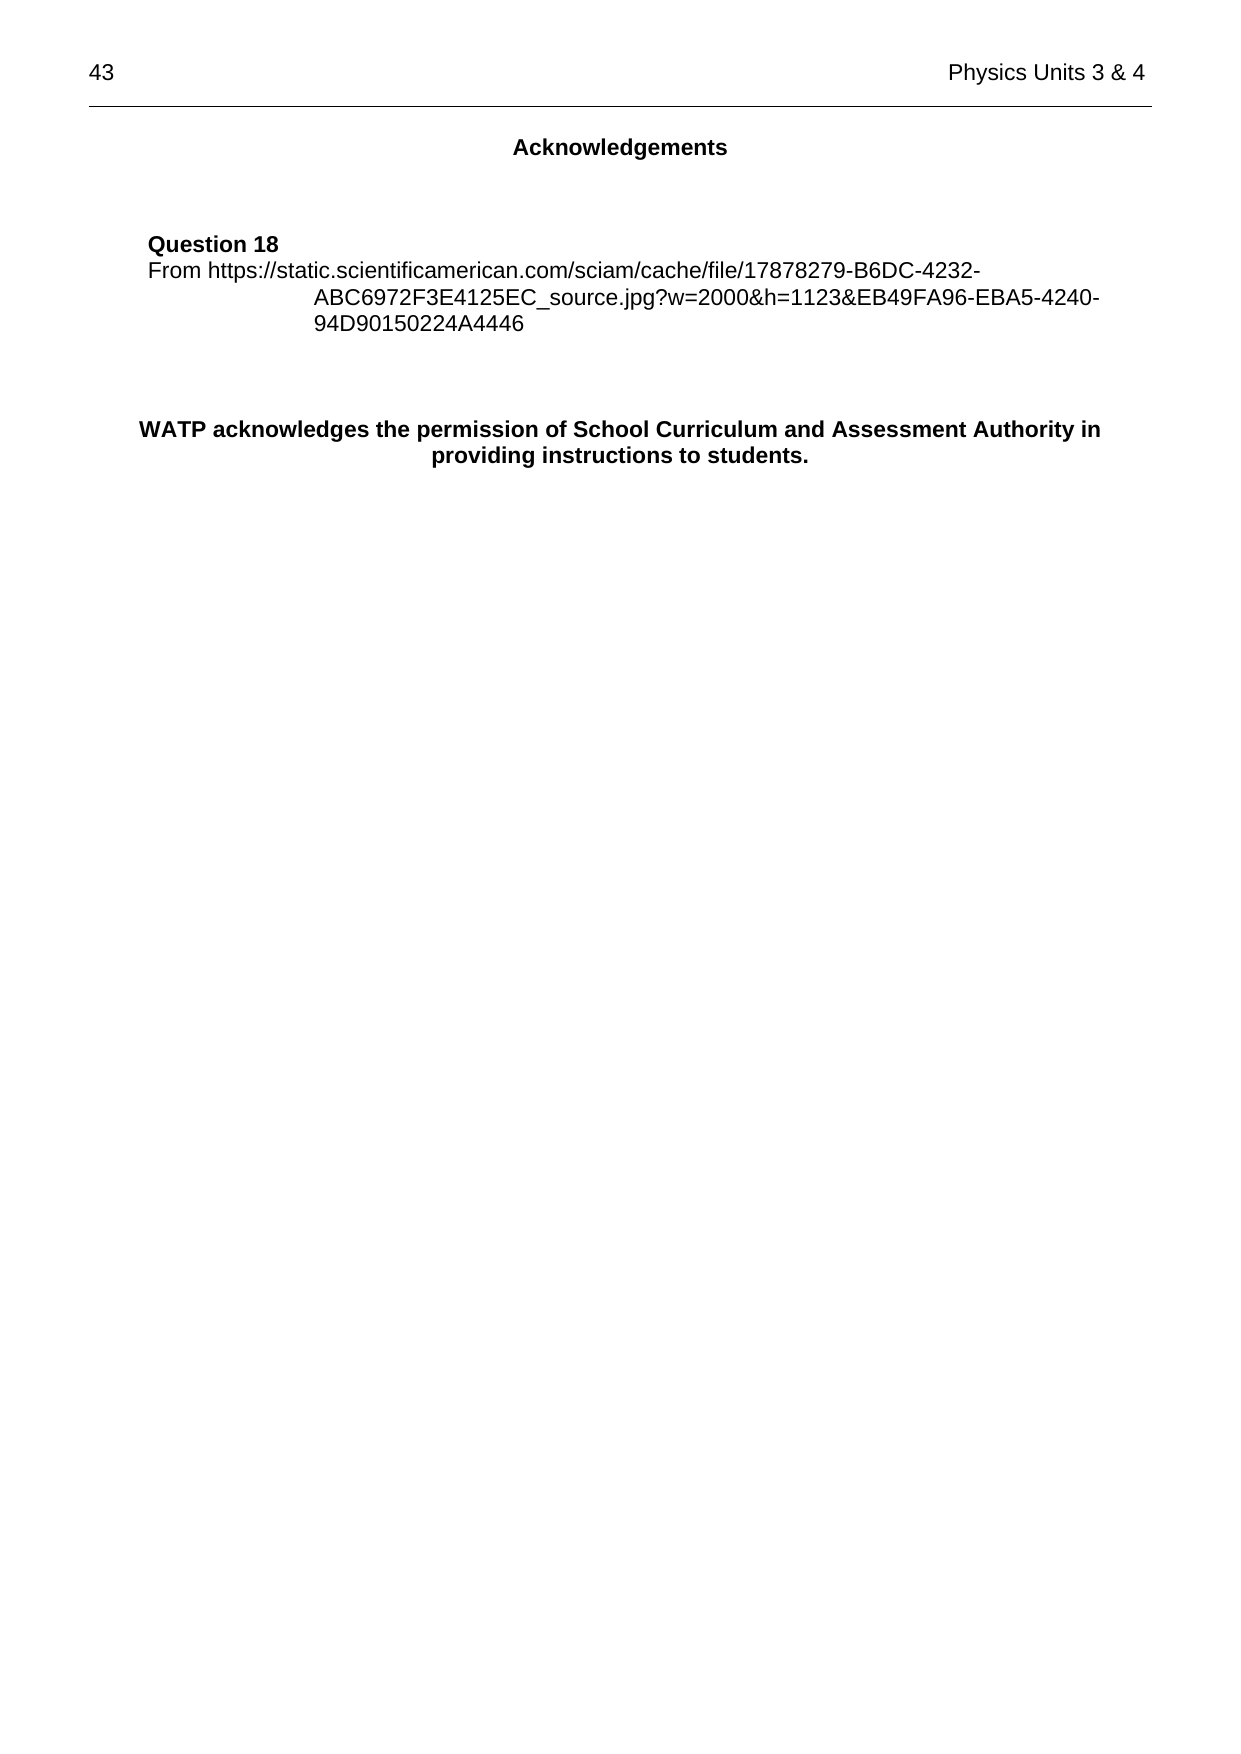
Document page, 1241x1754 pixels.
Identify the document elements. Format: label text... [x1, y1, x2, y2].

text Acknowledgements [89, 133, 1152, 160]
text WATP acknowledges the permission of School Curriculum and Assessment Authority in [89, 416, 1152, 442]
text Question 18 [89, 231, 1152, 257]
text From https://static.scientificamerican.com/sciam/cache/file/17878279-B6DC-4232-ABC6972F3E4125EC_source.jpg?w=2000&h=1123&EB49FA96-EBA5-4240-94D90150224A4446 [89, 257, 1152, 337]
text providing instructions to students. [89, 442, 1152, 468]
